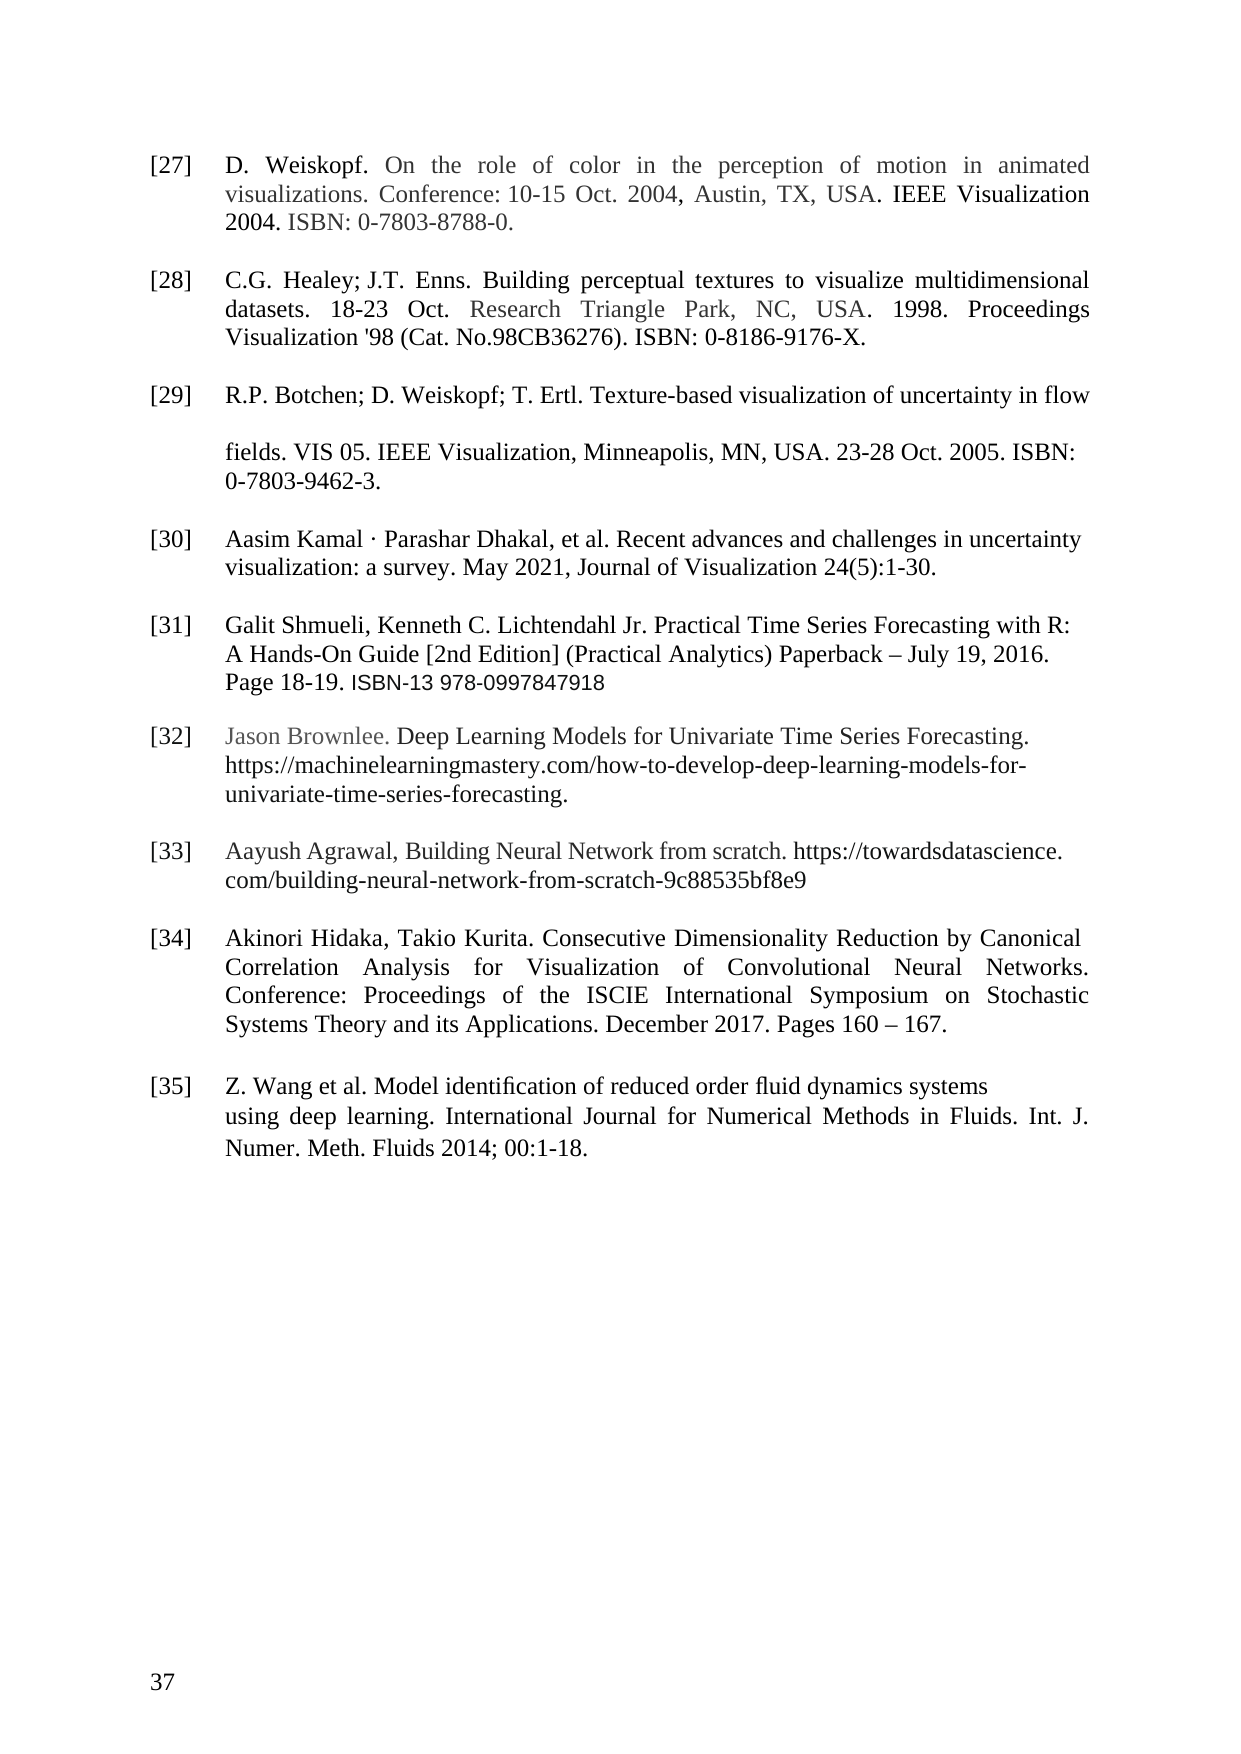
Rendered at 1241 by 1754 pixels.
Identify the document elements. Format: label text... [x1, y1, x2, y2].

text using deep learning. International Journal for Numerical Methods in Fluids. Int. J. Numer. [225, 1101, 1090, 1164]
text [27] D. Weiskopf. On the role of color in the perception of motion in animated visualizations. Conference: 10-15 Oct. 2004, Austin, TX, USA. IEEE Visualization 2004. ISBN: 0-7803-8788-0. [150, 150, 1090, 236]
subtitle [33] Aayush Agrawal, Building Neural Network from scratch. https://towardsdatascience. com/building-neural-network-from-scratch-9c88535bf8e9 [150, 836, 1090, 894]
text [29] R.P. Botchen; D. Weiskopf; T. Ertl. Texture-based visualization of uncertainty in flow fields. VIS 05. IEEE Visualization, Minneapolis, MN, USA. 23-28 Oct. 2005. ISBN: 0-7803-9462-3. [150, 380, 1090, 495]
text [28] C.G. Healey; J.T. Enns. Building perceptual textures to visualize multidimensional datasets. 18-23 Oct. Research Triangle Park, NC, USA. 1998. Proceedings Visualization '98 (Cat. No.98CB36276). ISBN: 0-8186-9176-X. [150, 265, 1090, 351]
text [32] Jason Brownlee. Deep Learning Models for Univariate Time Series Forecasting. https://machinelearningmastery.com/how-to-develop-deep-learning-models-for-univariate-time-series-forecasting. [150, 721, 1090, 808]
list [34] Akinori Hidaka, Takio Kurita. Consecutive Dimensionality Reduction by Canonical Correlation Analysis for Visualization of Convolutional Neural Networks. Conference: Proceedings of the ISCIE International Symposium on Stochastic Systems Theory and its Applications. December 2017. Pages 160 – 167. [150, 923, 1090, 1038]
text [30] Aasim Kamal · Parashar Dhakal, et al. Recent advances and challenges in uncertainty visualization: a survey. May 2021, Journal of Visualization 24(5):1-30. [150, 524, 1090, 581]
text [35] Z. Wang et al. Model identiﬁcation of reduced order [150, 1067, 1090, 1101]
text [31] Galit Shmueli, Kenneth C. Lichtendahl Jr. Practical Time Series Forecasting with R: A Hands-On Guide [2nd Edition] (Practical Analytics) Paperback – July 19, 2016. Page 18-19. ISBN-13 978-0997847918 [150, 610, 1090, 696]
